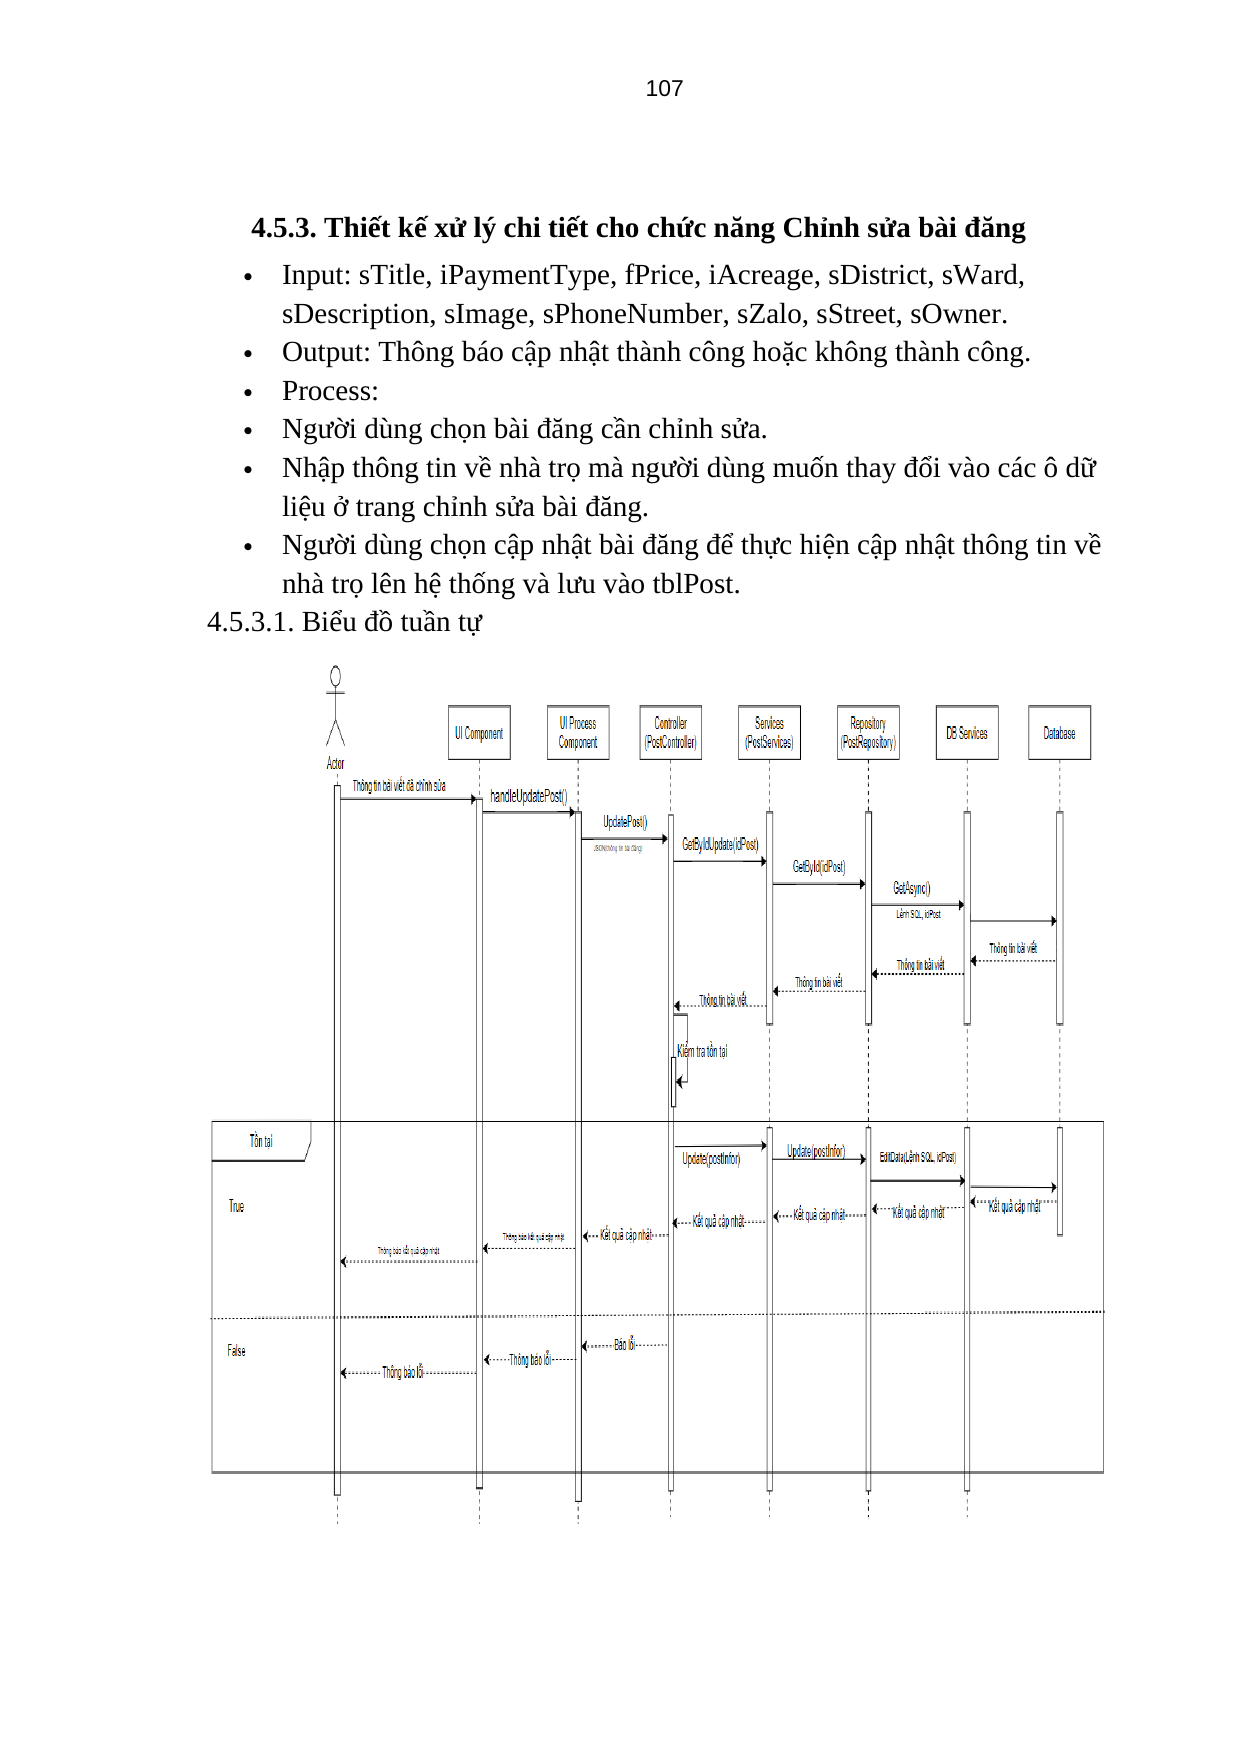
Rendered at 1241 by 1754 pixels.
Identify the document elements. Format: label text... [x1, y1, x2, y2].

subtitle 4.5.3. Thiết kế xử lý chi tiết cho chức năng Chỉnh sửa bài đăng [251, 211, 1122, 244]
list Input: sTitle, iPaymentType, fPrice, iAcreage, sDistrict, sWard, sDescription, sImage, sPhoneNumber, sZalo, sStreet, sOwner. [244, 257, 1122, 329]
list Process: [244, 373, 1122, 407]
list Người dùng chọn cập nhật bài đăng để thực hiện cập nhật thông tin về nhà trọ lên hệ thống và lưu vào tblPost. [244, 527, 1122, 599]
picture [206, 642, 1119, 1524]
list Output: Thông báo cập nhật thành công hoặc không thành công. [244, 334, 1122, 368]
text 4.5.3.1. Biểu đồ tuần tự [207, 604, 1122, 638]
list Người dùng chọn bài đăng cần chỉnh sửa. [244, 412, 1122, 445]
list Nhập thông tin về nhà trọ mà người dùng muốn thay đổi vào các ô dữ liệu ở trang chỉnh sửa bài đăng. [244, 450, 1122, 522]
